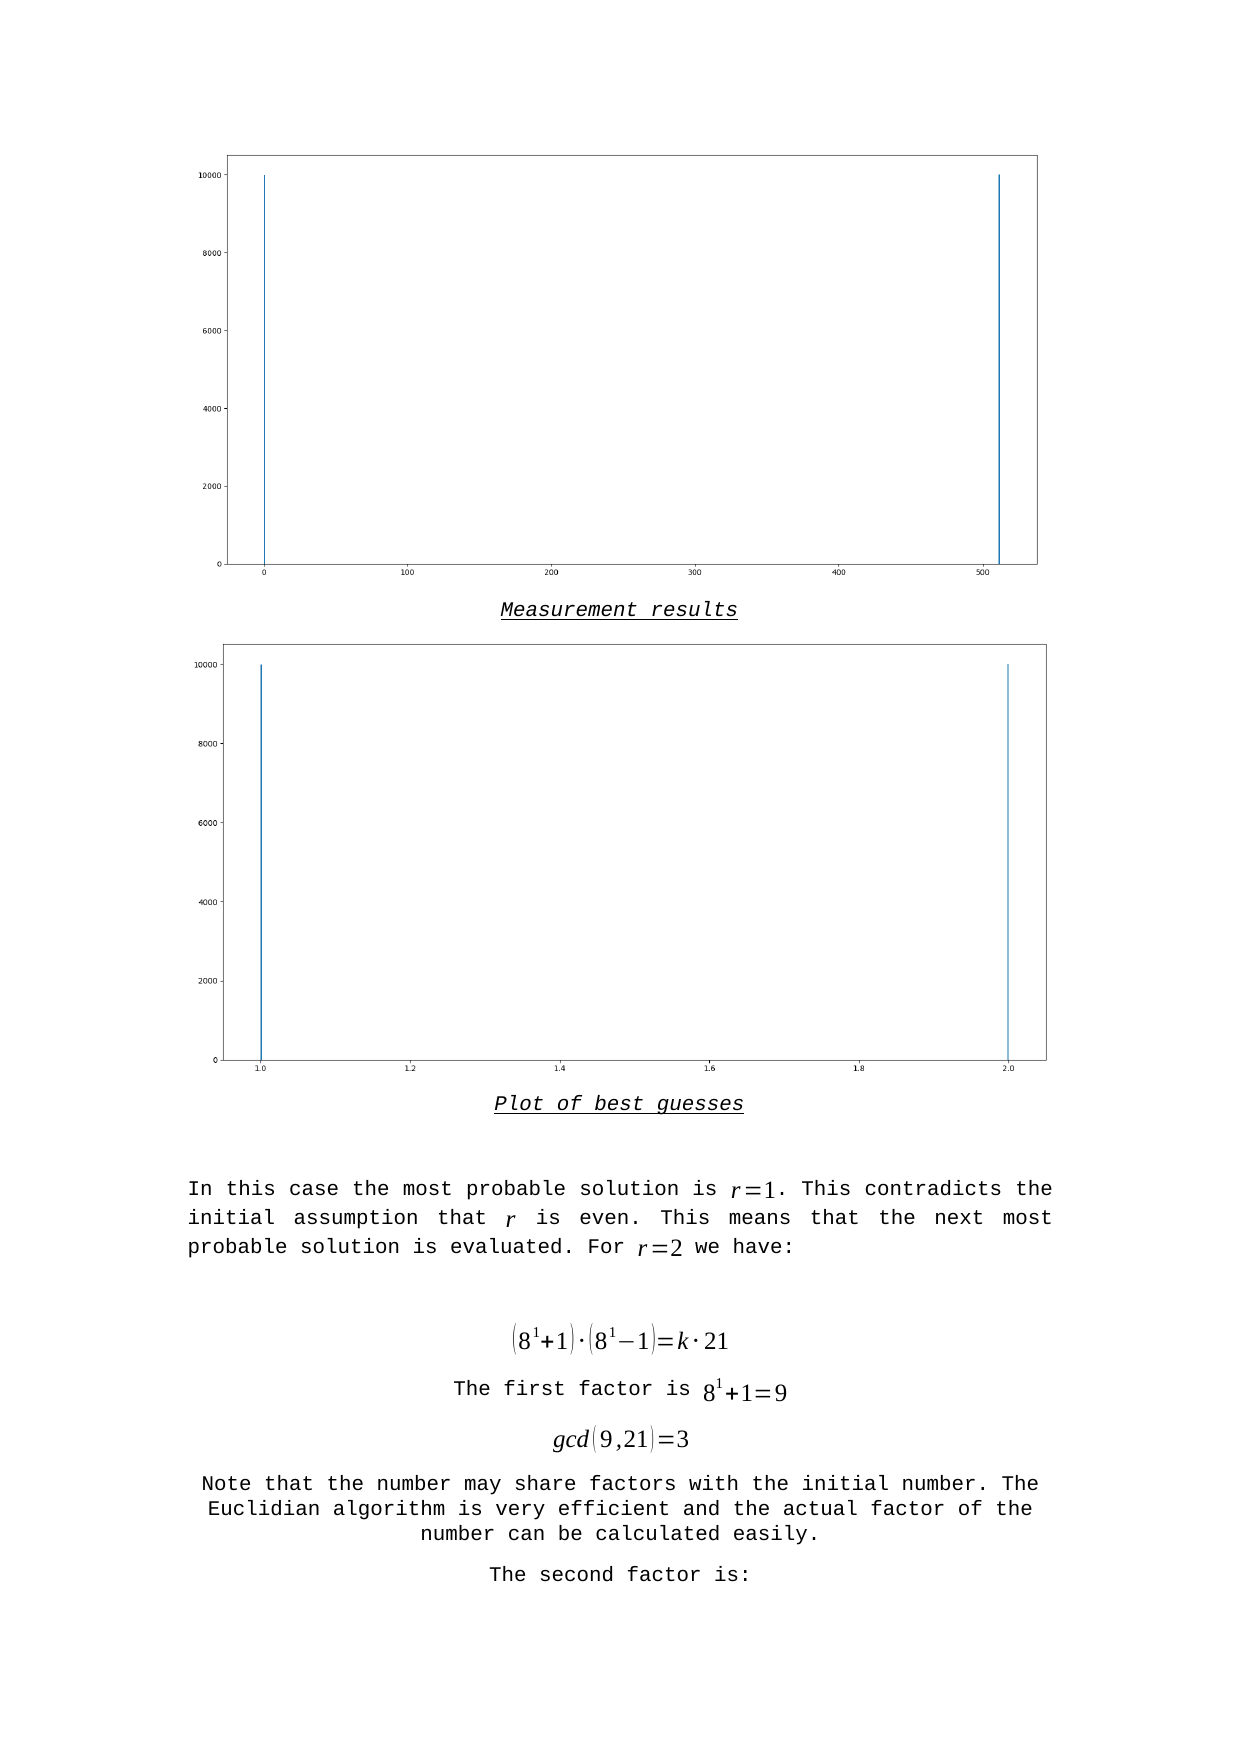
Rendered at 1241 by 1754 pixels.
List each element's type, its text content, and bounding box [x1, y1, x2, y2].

text In this case the most probable solution is . This contradicts the initial assumption that is even. This means that the next most probable solution is evaluated. For we have: [187, 1176, 1053, 1262]
picture [196, 150, 1045, 581]
text Plot of best guesses [187, 1093, 1053, 1117]
text The first factor is [187, 1374, 1053, 1406]
text Measurement results [187, 599, 1053, 623]
text Note that the number may share factors with the initial number. The Euclidian algorithm is very efficient and the actual factor of the number can be calculated easily. [187, 1473, 1053, 1546]
text The second factor is: [187, 1564, 1053, 1588]
picture [189, 640, 1052, 1075]
